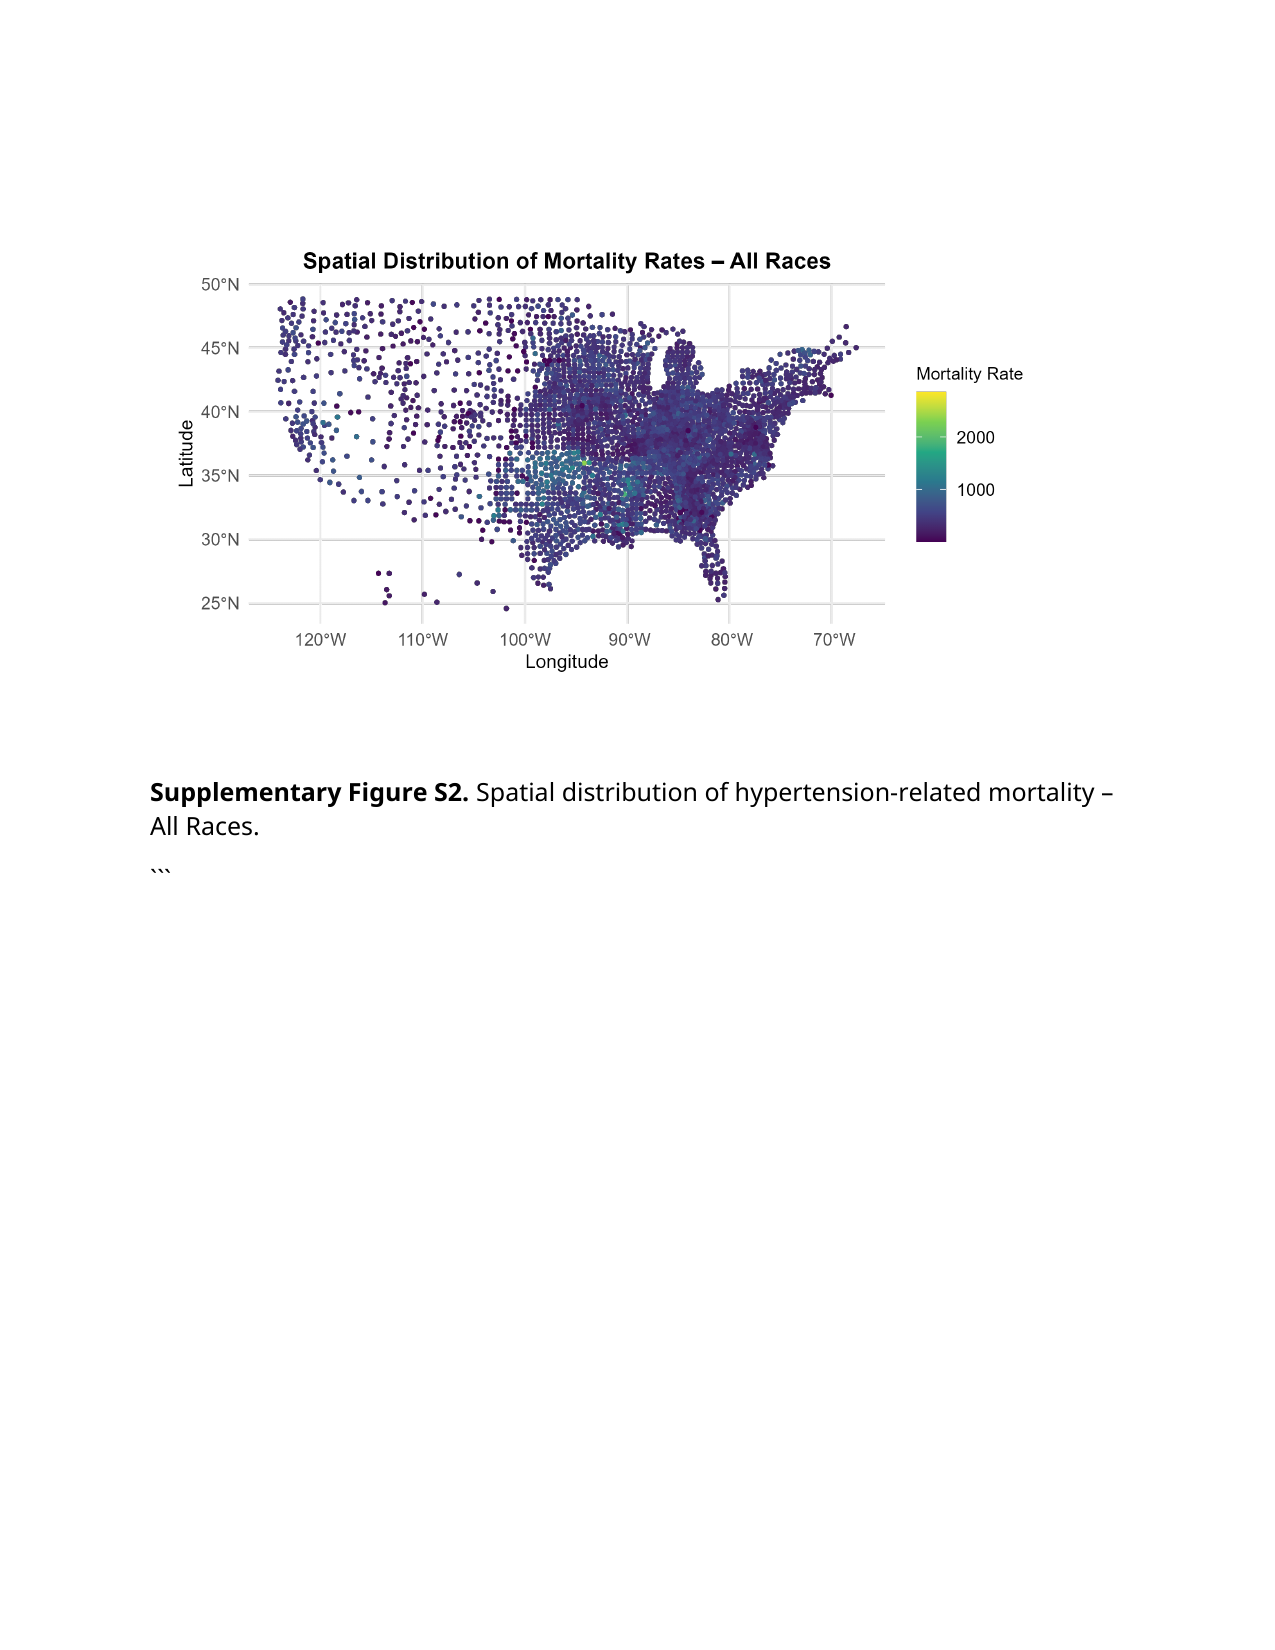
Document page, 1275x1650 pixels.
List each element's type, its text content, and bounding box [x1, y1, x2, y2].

picture [168, 150, 1044, 775]
text ``` [150, 862, 1125, 896]
